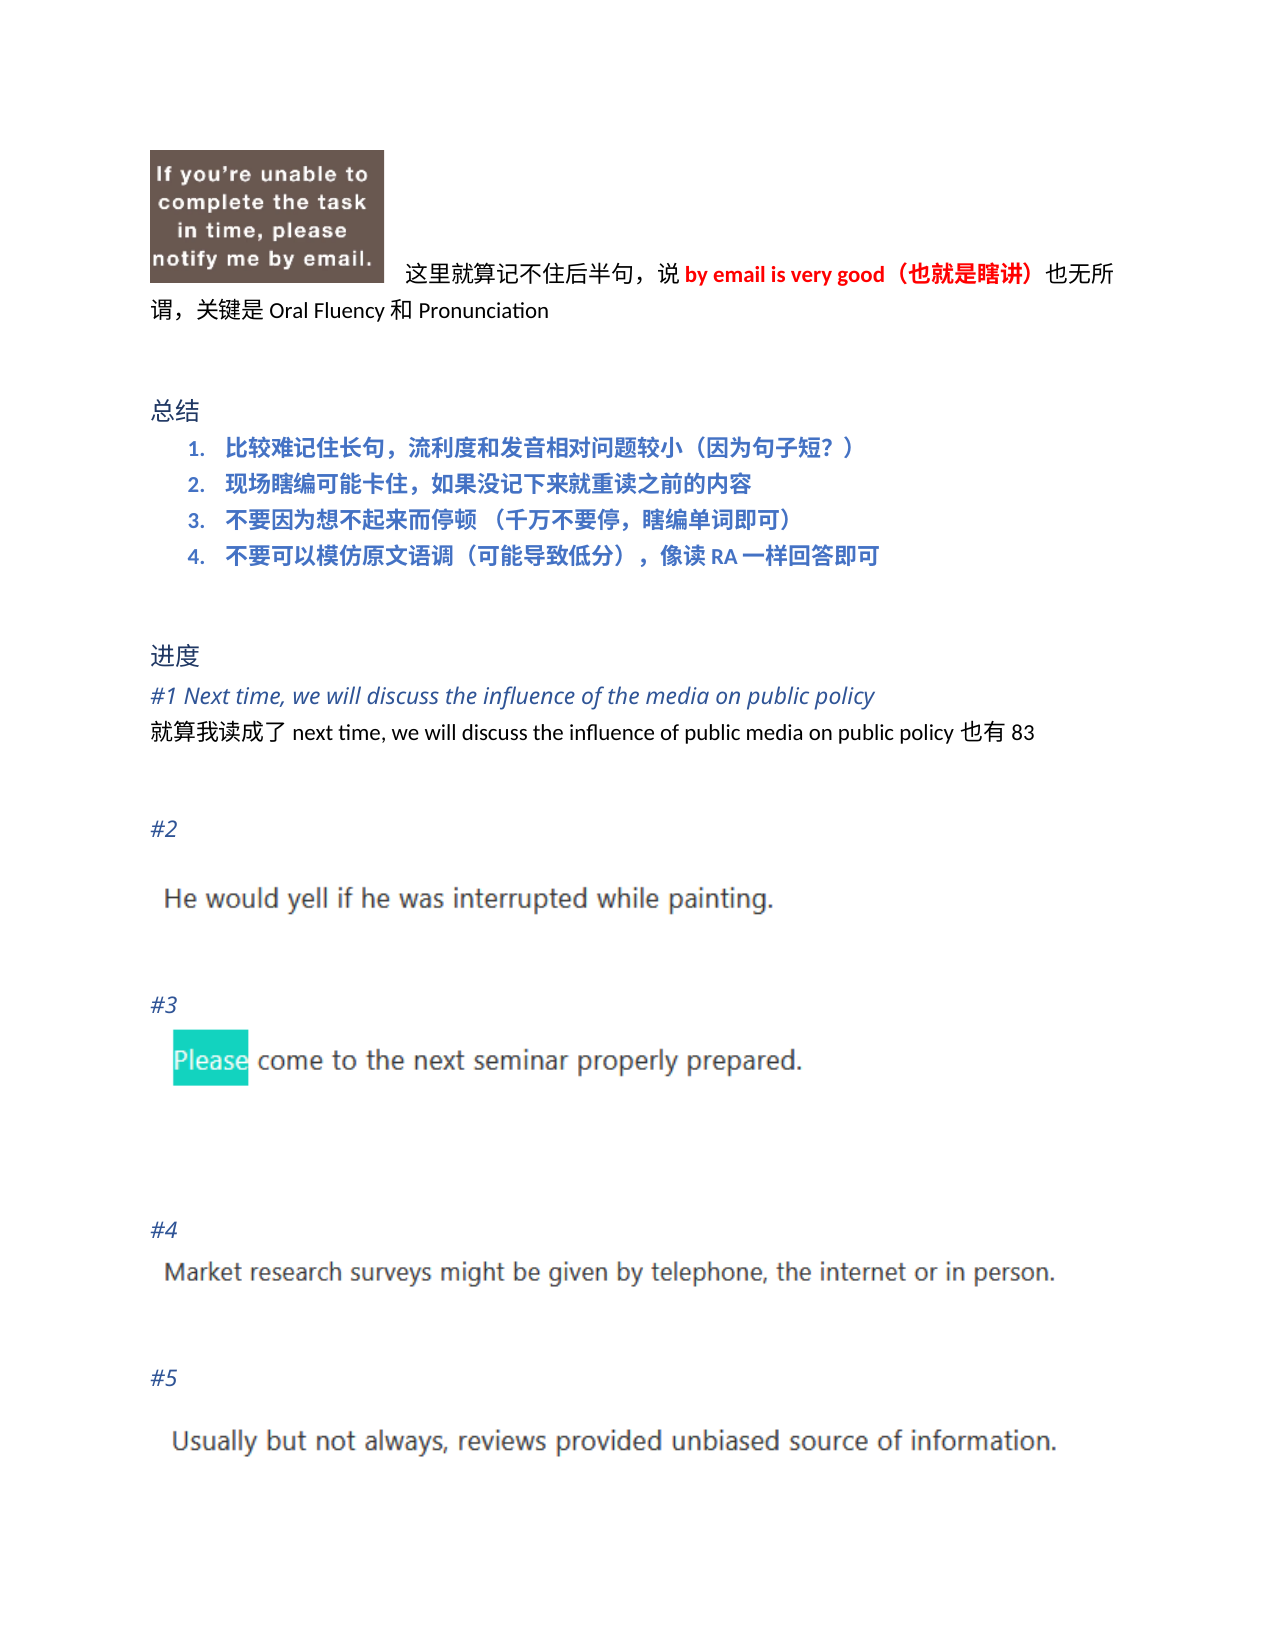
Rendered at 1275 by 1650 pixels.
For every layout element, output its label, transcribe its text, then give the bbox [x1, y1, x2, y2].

subtitle #2 [150, 813, 1125, 844]
list 现场瞎编可能卡住，如果没记下来就重读之前的内容 [187, 466, 1125, 499]
subtitle #1 Next time, we will discuss the influence of the media on public policy [150, 680, 1125, 711]
subtitle #3 [150, 989, 1125, 1021]
text 这里就算记不住后半句，说by email is very good（也就是瞎讲）也无所谓，关键是Oral Fluency 和 Pronunciation [150, 150, 1125, 325]
text 就算我读成了next time, we will discuss the influence of public media on public policy 也有 83 [150, 714, 1125, 747]
subtitle 进度 [150, 637, 1125, 673]
picture [150, 1023, 854, 1102]
picture [150, 1395, 1087, 1490]
list 比较难记住长句，流利度和发音相对问题较小（因为句子短？） [187, 430, 1125, 463]
picture [150, 847, 885, 924]
subtitle 总结 [150, 391, 1125, 427]
picture [150, 150, 385, 283]
subtitle #5 [150, 1362, 1125, 1393]
list 不要可以模仿原文语调（可能导致低分），像读RA一样回答即可 [187, 537, 1125, 571]
picture [150, 1247, 1125, 1297]
subtitle #4 [150, 1214, 1125, 1245]
list 不要因为想不起来而停顿 （千万不要停，瞎编单词即可） [187, 502, 1125, 535]
